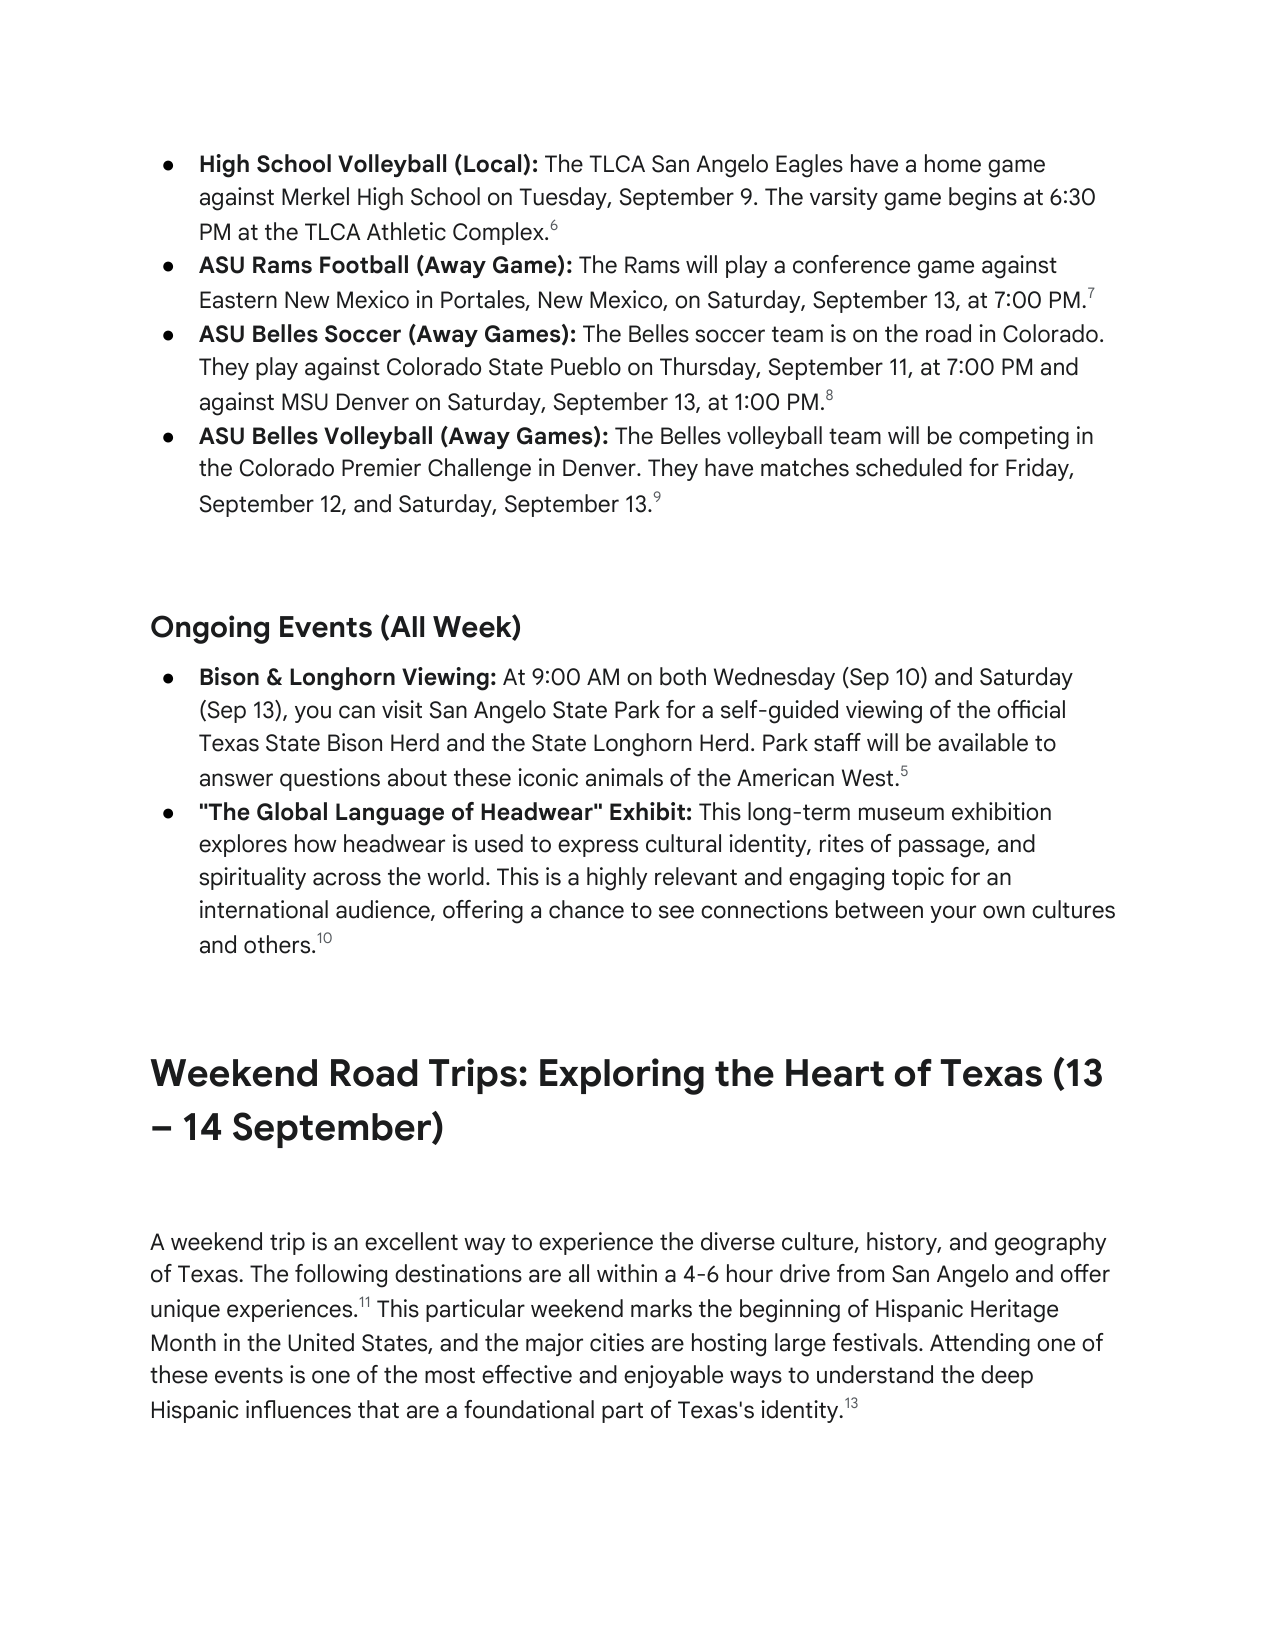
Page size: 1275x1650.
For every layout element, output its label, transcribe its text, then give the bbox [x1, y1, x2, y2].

list High School Volleyball (Local): The TLCA San Angelo Eagles have a home game against Merkel High School on Tuesday, September 9. The varsity game begins at 6:30 PM at the TLCA Athletic Complex.6 [161, 150, 1125, 247]
list ASU Belles Soccer (Away Games): The Belles soccer team is on the road in Colorado. They play against Colorado State Pueblo on Thursday, September 11, at 7:00 PM and against MSU Denver on Saturday, September 13, at 1:00 PM.8 [161, 320, 1125, 418]
subtitle Weekend Road Trips: Exploring the Heart of Texas (13 – 14 September) [150, 1050, 1125, 1151]
list "The Global Language of Headwear" Exhibit: This long-term museum exhibition explores how headwear is used to express cultural identity, rites of passage, and spirituality across the world. This is a highly relevant and engaging topic for an international audience, offering a chance to see connections between your own cultures and others.10 [161, 798, 1125, 960]
text A weekend trip is an excellent way to experience the diverse culture, history, and geography of Texas. The following destinations are all within a 4-6 hour drive from San Angelo and offer unique experiences.11 This particular weekend marks the beginning of Hispanic Heritage Month in the United States, and the major cities are hosting large festivals. Attending one of these events is one of the most effective and enjoyable ways to understand the deep Hispanic influences that are a foundational part of Texas's identity.13 [150, 1228, 1125, 1426]
subtitle Ongoing Events (All Week) [150, 609, 1125, 646]
list Bison & Longhorn Viewing: At 9:00 AM on both Wednesday (Sep 10) and Saturday (Sep 13), you can visit San Angelo State Park for a self-guided viewing of the official Texas State Bison Herd and the State Longhorn Herd. Park staff will be available to answer questions about these iconic animals of the American West.5 [161, 663, 1125, 793]
list ASU Belles Volleyball (Away Games): The Belles volleyball team will be competing in the Colorado Premier Challenge in Denver. They have matches scheduled for Friday, September 12, and Saturday, September 13.9 [161, 422, 1125, 519]
list ASU Rams Football (Away Game): The Rams will play a conference game against Eastern New Mexico in Portales, New Mexico, on Saturday, September 13, at 7:00 PM.7 [161, 252, 1125, 316]
